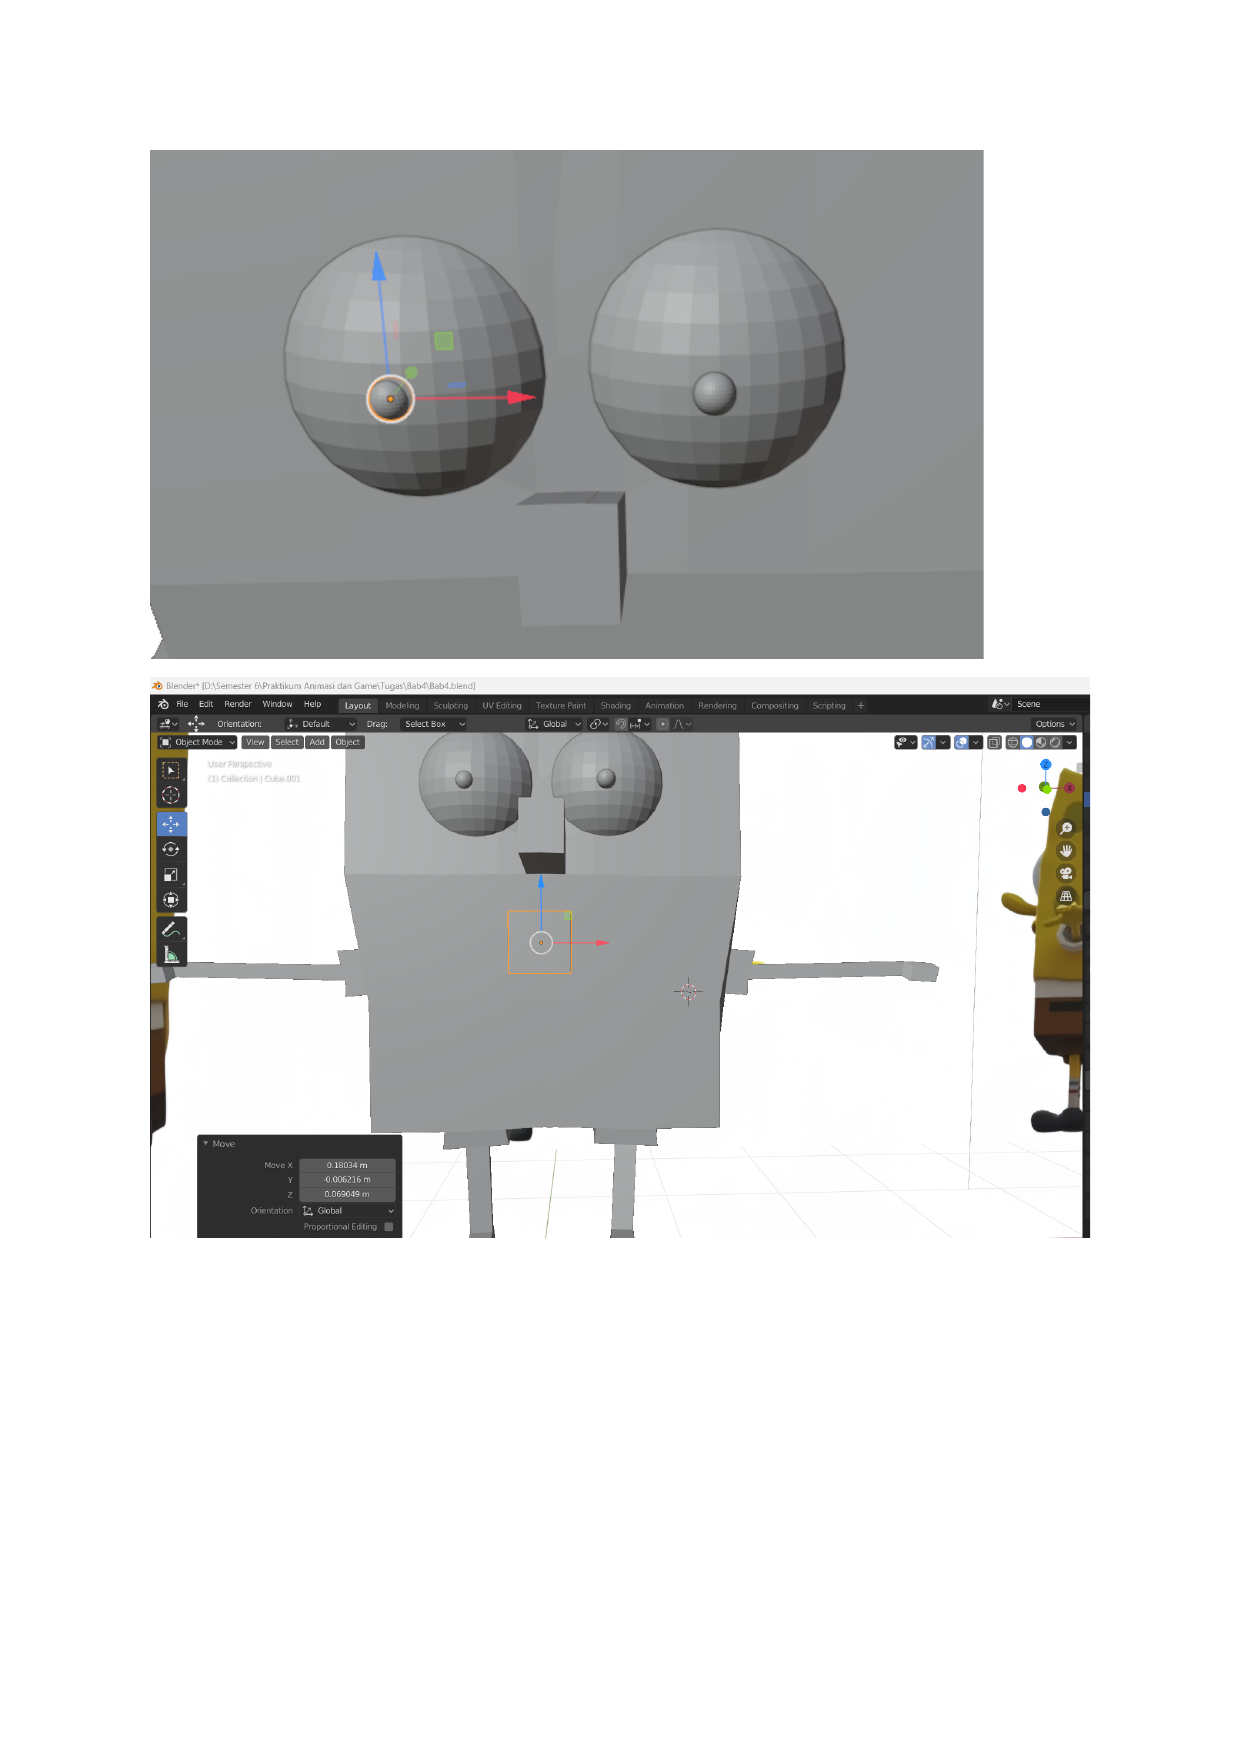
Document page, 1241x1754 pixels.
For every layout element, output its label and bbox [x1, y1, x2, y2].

picture [150, 677, 1091, 1238]
picture [150, 150, 984, 659]
